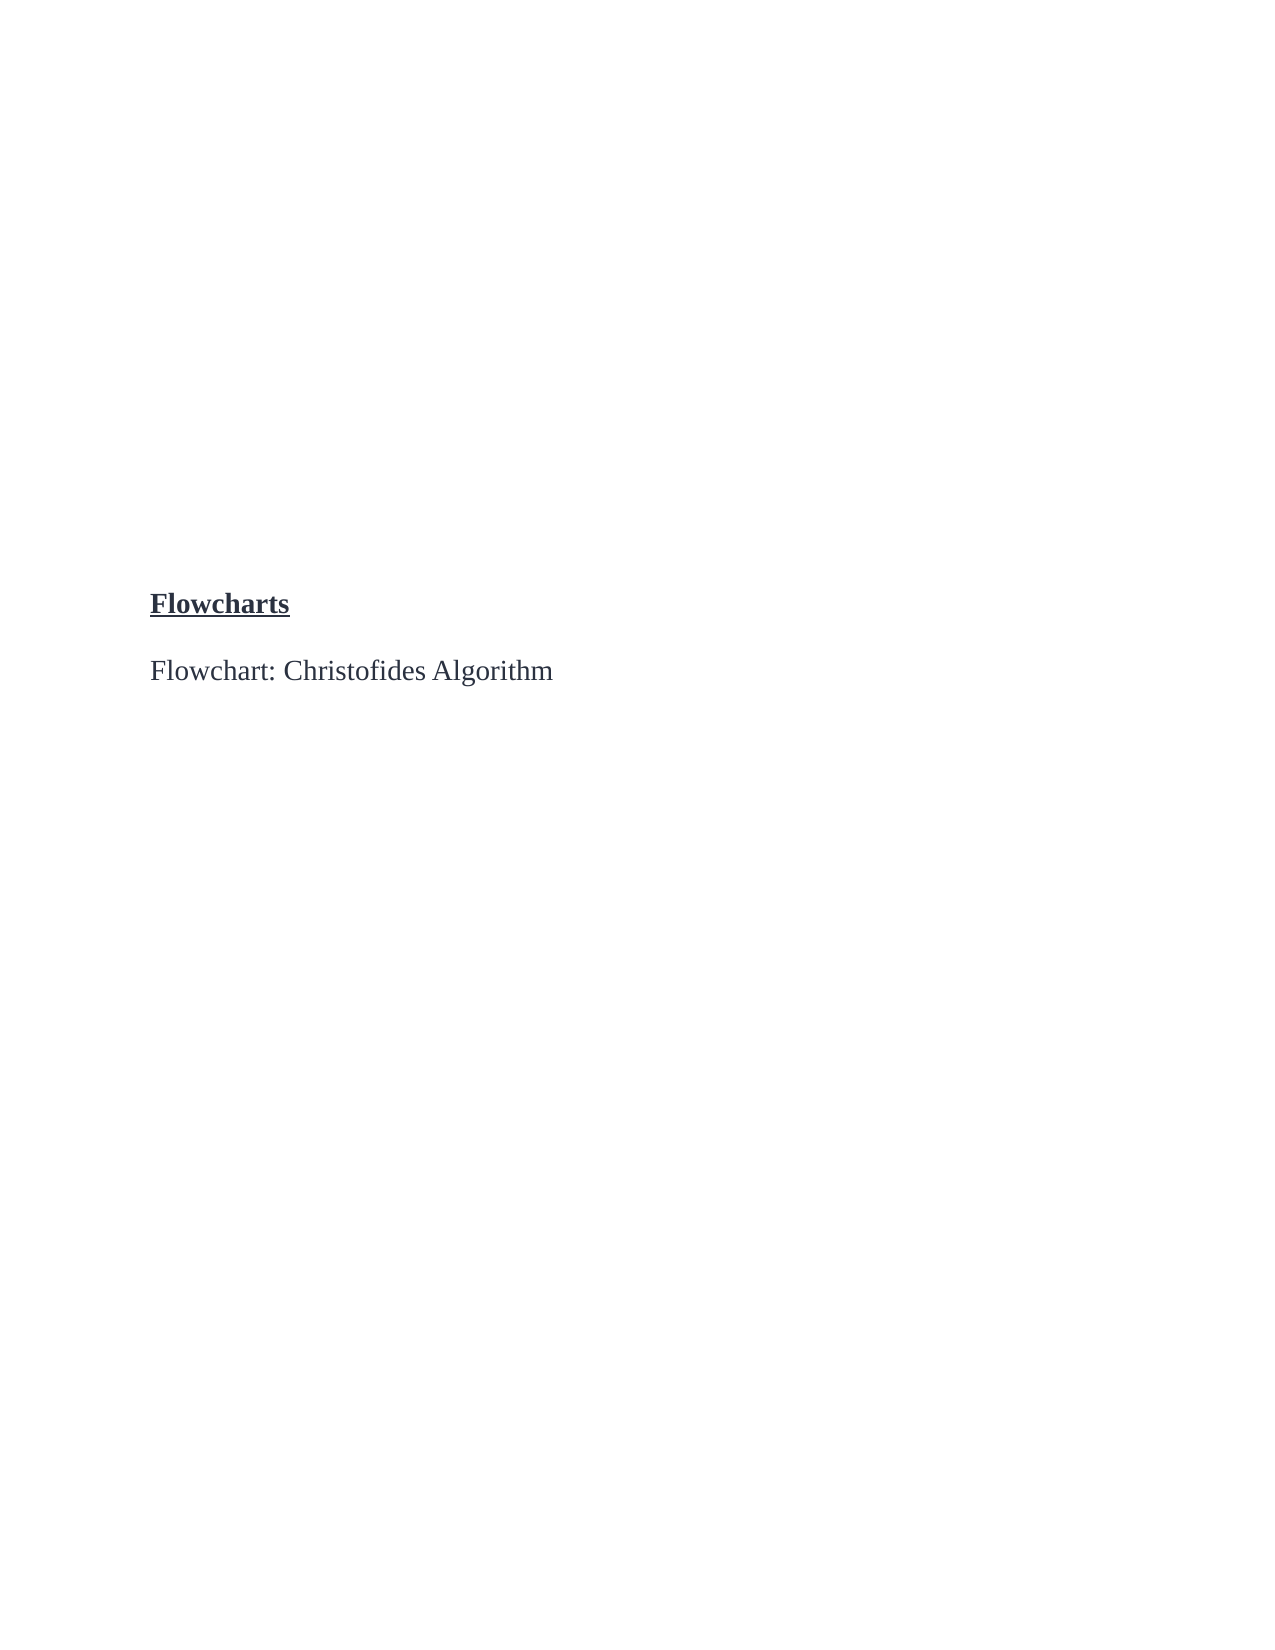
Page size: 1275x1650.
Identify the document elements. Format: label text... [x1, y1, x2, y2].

text Flowchart: Christofides Algorithm [150, 653, 1125, 687]
text Flowcharts [150, 586, 1125, 619]
